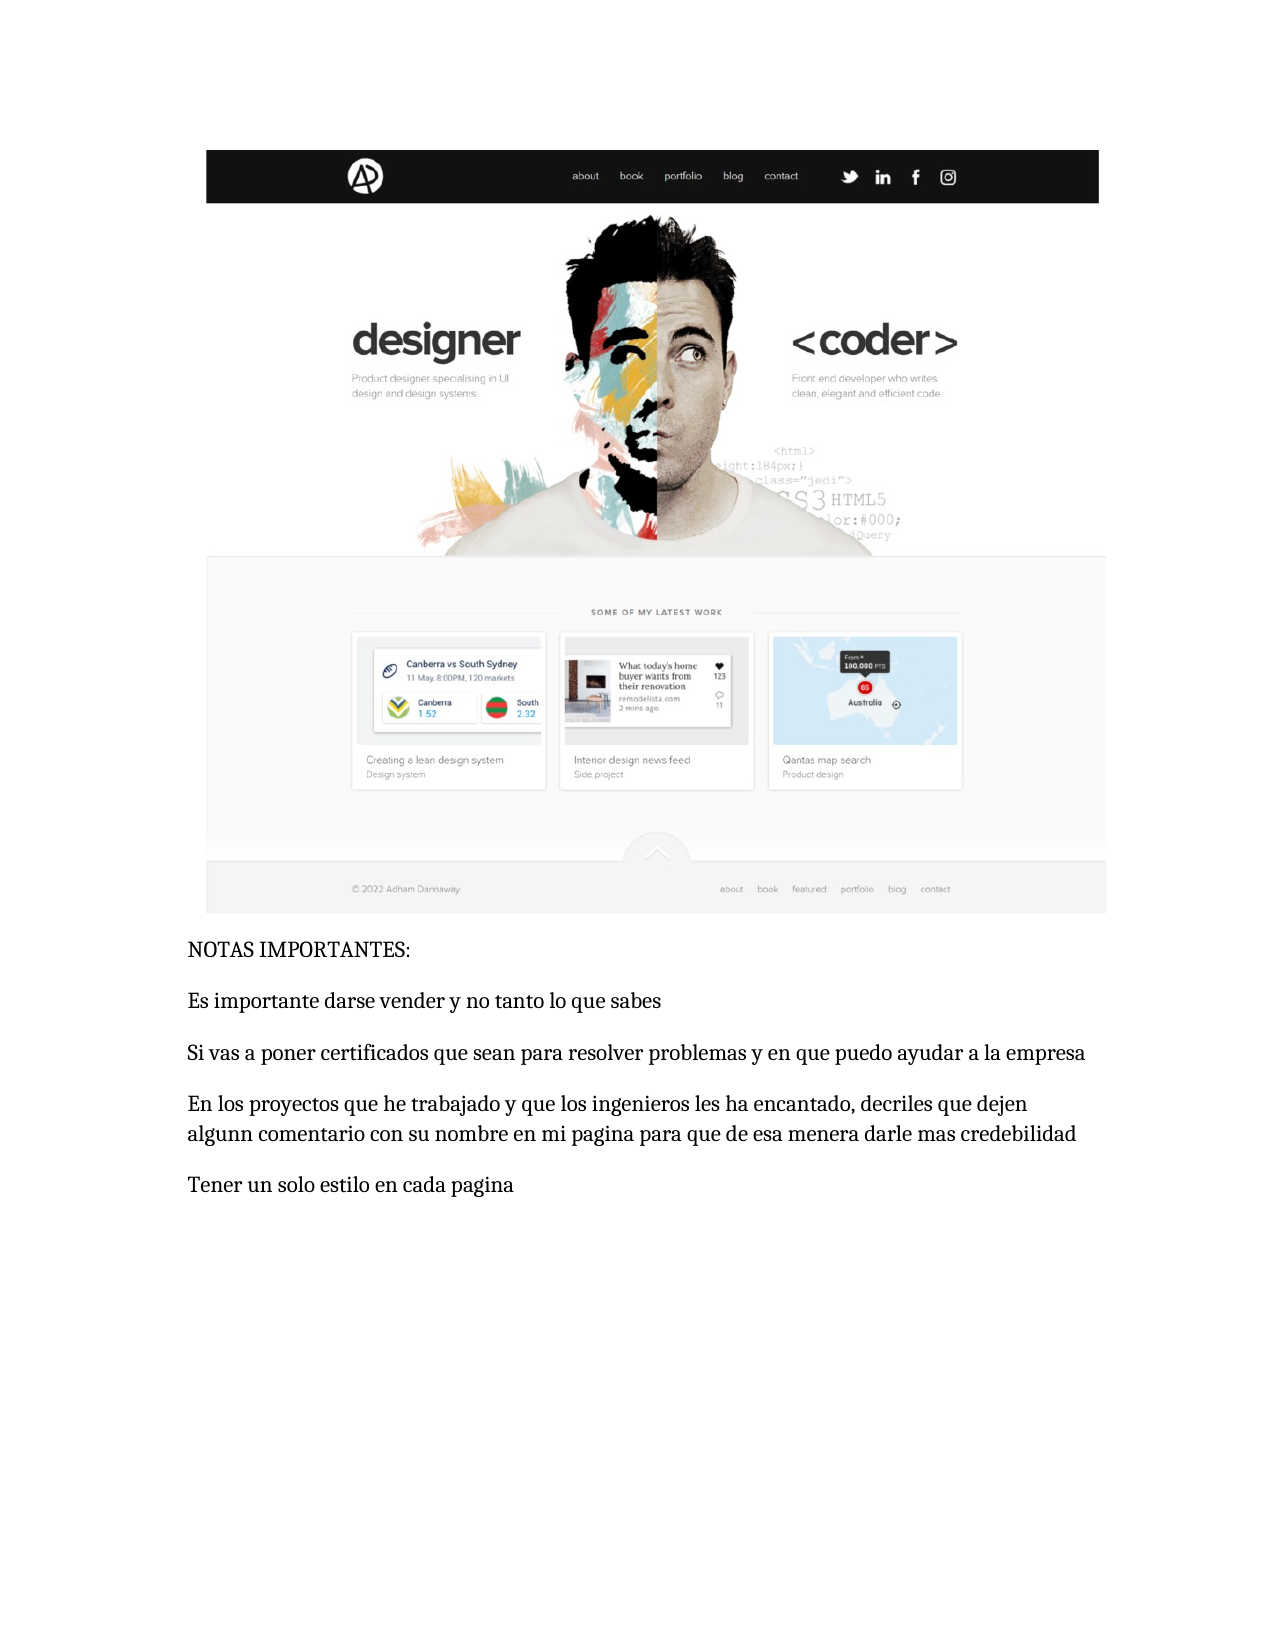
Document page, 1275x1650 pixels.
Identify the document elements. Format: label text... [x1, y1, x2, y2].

text NOTAS IMPORTANTES: [187, 937, 1087, 963]
text Es importante darse vender y no tanto lo que sabes [187, 988, 1087, 1014]
text En los proyectos que he trabajado y que los ingenieros les ha encantado, decriles que dejen algunn comentario con su nombre en mi pagina para que de esa menera darle mas credebilidad [187, 1090, 1087, 1147]
picture [206, 150, 1107, 913]
text Tener un solo estilo en cada pagina [187, 1172, 1087, 1198]
text Si vas a poner certificados que sean para resolver problemas y en que puedo ayudar a la empresa [187, 1039, 1087, 1066]
